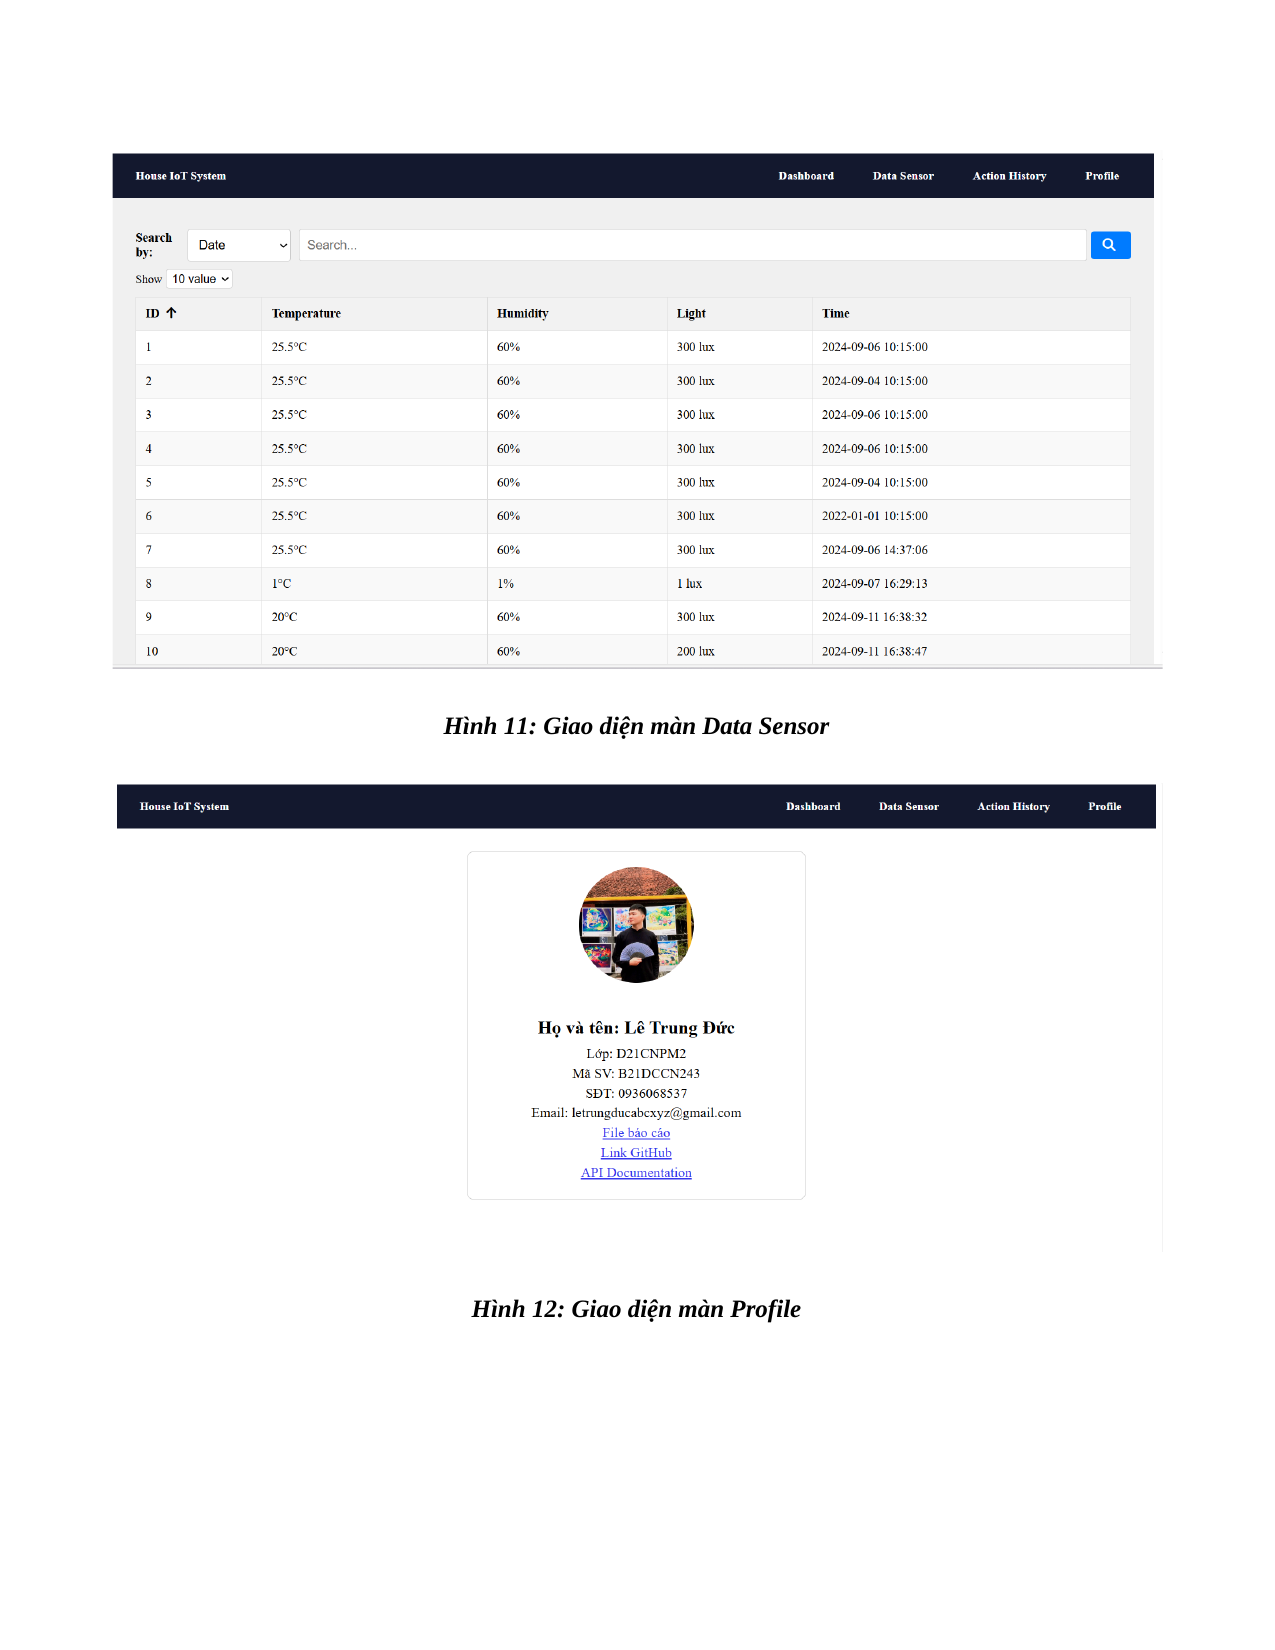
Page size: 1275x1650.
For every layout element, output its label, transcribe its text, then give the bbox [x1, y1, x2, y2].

text Hình 11: Giao diện màn Data Sensor [112, 711, 1162, 740]
picture [112, 150, 1163, 669]
picture [112, 783, 1163, 1252]
text Hình 12: Giao diện màn Profile [112, 1294, 1162, 1322]
